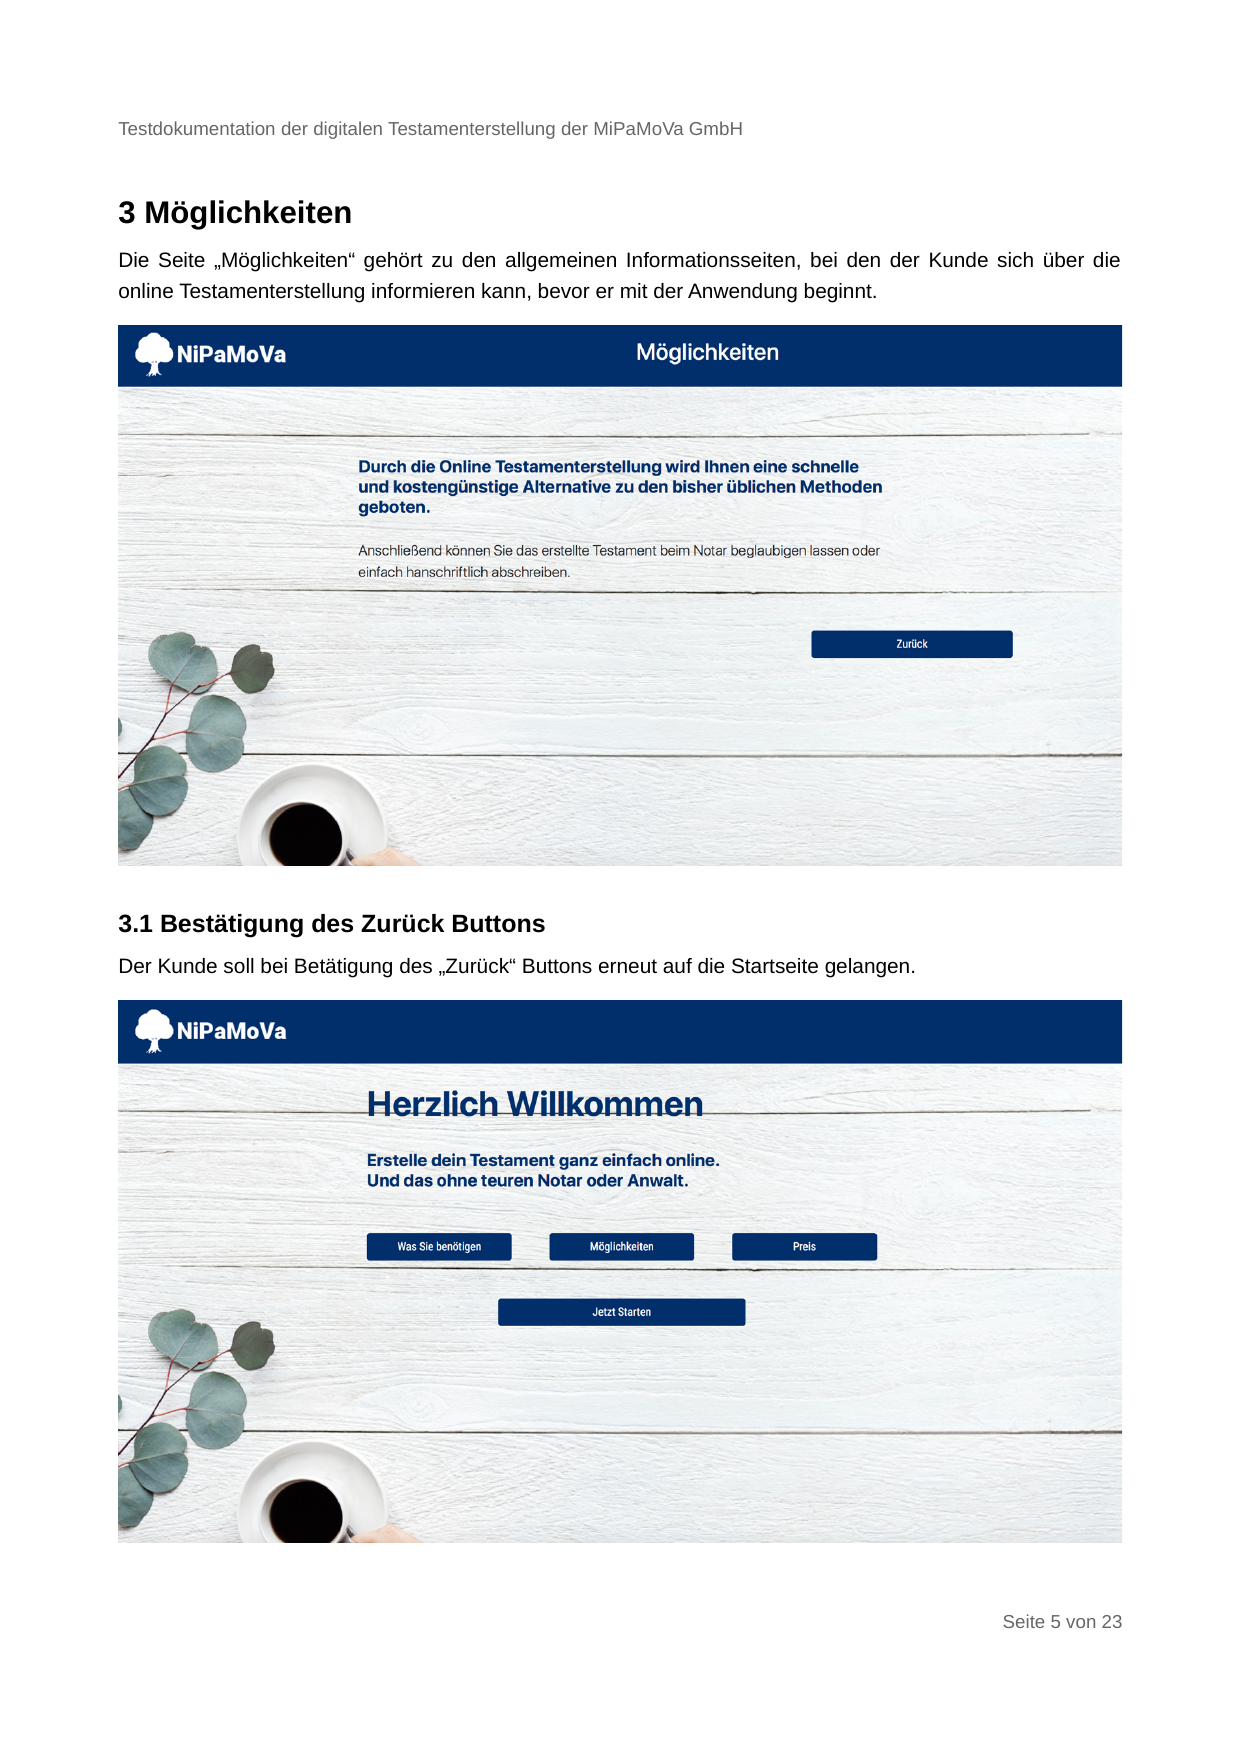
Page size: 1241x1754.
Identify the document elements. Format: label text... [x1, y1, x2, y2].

subtitle Bestätigung des Zurück Buttons [118, 909, 1122, 937]
text Die Seite „Möglichkeiten“ gehört zu den allgemeinen Informationsseiten, bei den der Kunde sich über die online Testamenterstellung informieren kann, bevor er mit der Anwendung beginnt. [118, 248, 1122, 303]
picture [118, 325, 1123, 866]
subtitle Möglichkeiten [118, 194, 1122, 230]
picture [118, 1000, 1123, 1543]
text Der Kunde soll bei Betätigung des „Zurück“ Buttons erneut auf die Startseite gelangen. [118, 954, 1122, 978]
